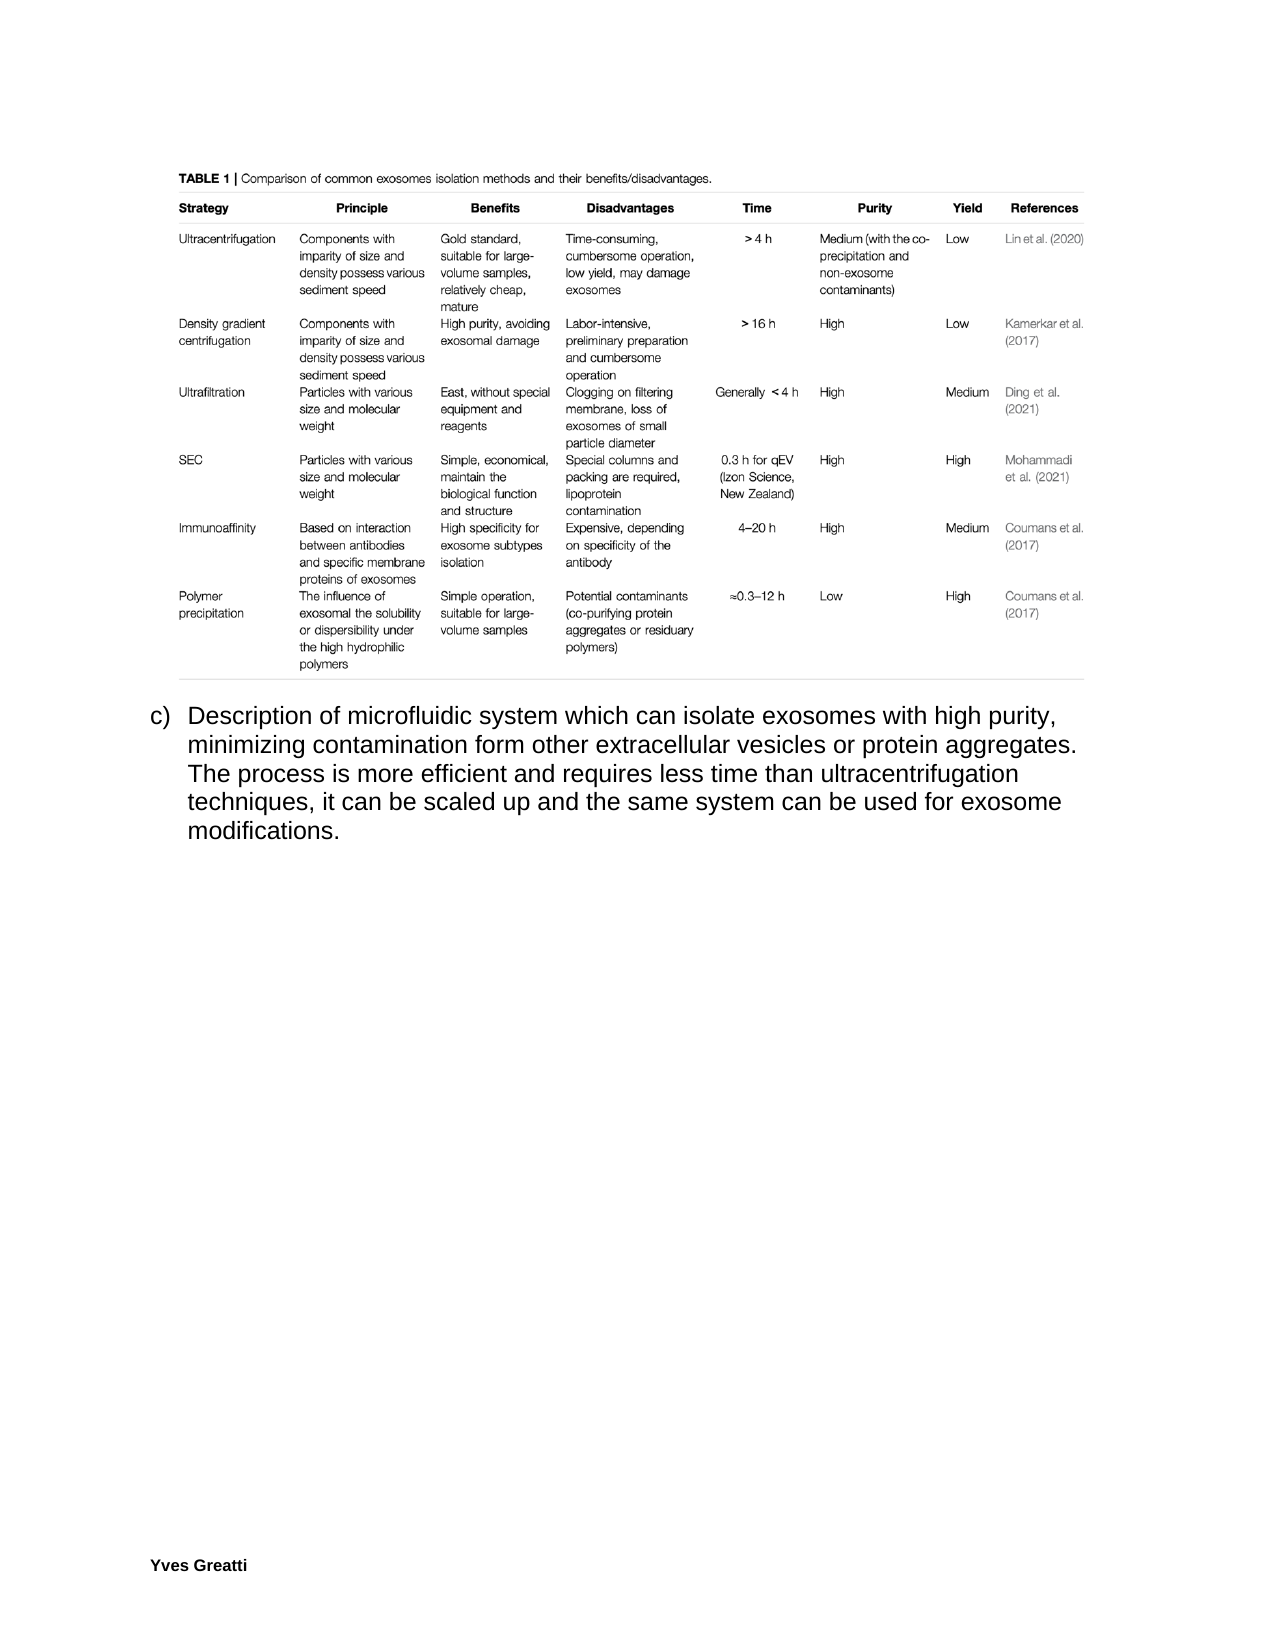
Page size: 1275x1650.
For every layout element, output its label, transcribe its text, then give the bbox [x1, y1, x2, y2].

picture [150, 150, 1125, 702]
list Description of microfluidic system which can isolate exosomes with high purity, minimizing contamination form other extracellular vesicles or protein aggregates. The process is more efficient and requires less time than ultracentrifugation techniques, it can be scaled up and the same system can be used for exosome modifications. [150, 702, 1125, 845]
